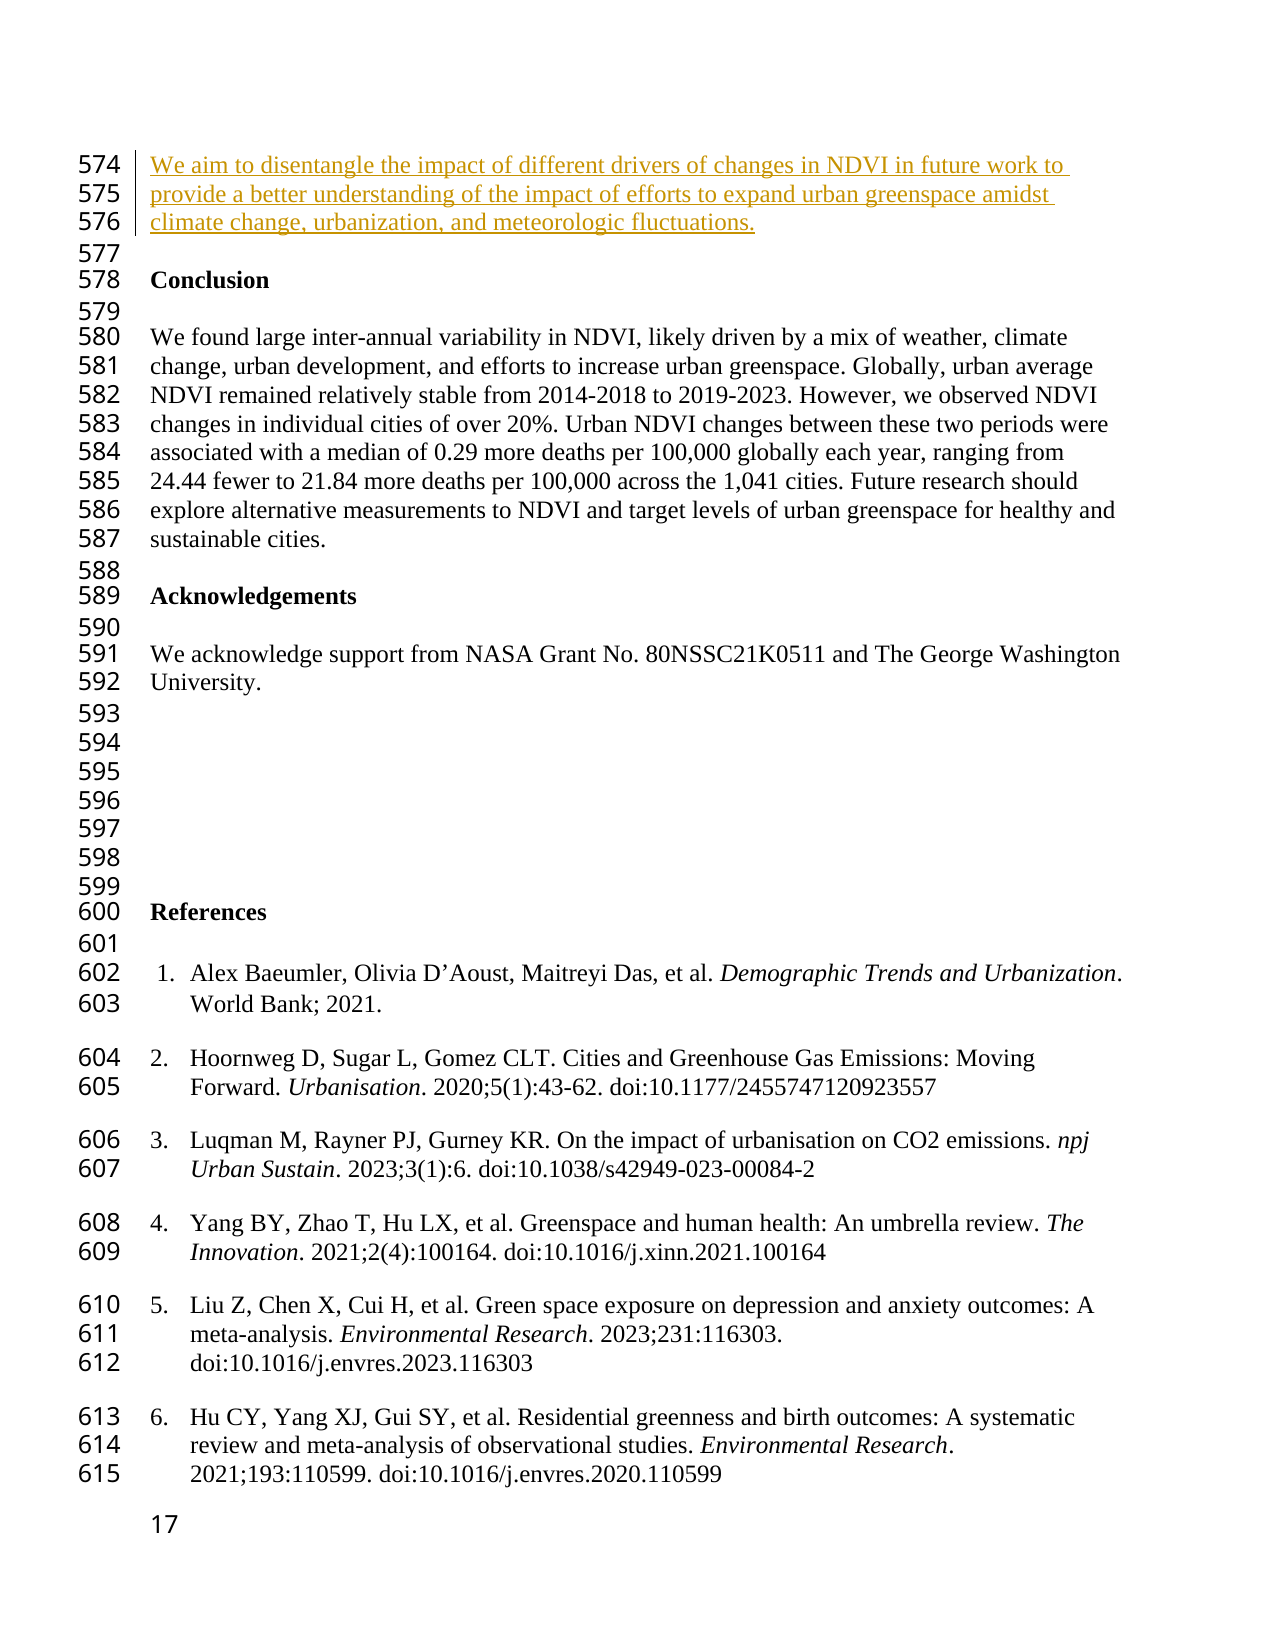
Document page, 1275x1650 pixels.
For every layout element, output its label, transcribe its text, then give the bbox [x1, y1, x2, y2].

text Conclusion [150, 265, 1125, 294]
text 5. Liu Z, Chen X, Cui H, et al. Green space exposure on depression and anxiety outcomes: A meta-analysis. Environmental Research. 2023;231:116303. doi:10.1016/j.envres.2023.116303 [150, 1290, 1125, 1377]
text We found large inter-annual variability in NDVI, likely driven by a mix of weather, climate change, urban development, and efforts to increase urban greenspace. Globally, urban average NDVI remained relatively stable from 2014-2018 to 2019-2023. However, we observed NDVI changes in individual cities of over 20%. Urban NDVI changes between these two periods were associated with a median of 0.29 more deaths per 100,000 globally each year, ranging from 24.44 fewer to 21.84 more deaths per 100,000 across the 1,041 cities. Future research should explore alternative measurements to NDVI and target levels of urban greenspace for healthy and sustainable cities. [150, 322, 1125, 552]
text Acknowledgements [150, 581, 1125, 610]
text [150, 150, 1125, 236]
text 6. Hu CY, Yang XJ, Gui SY, et al. Residential greenness and birth outcomes: A systematic review and meta-analysis of observational studies. Environmental Research. 2021;193:110599. doi:10.1016/j.envres.2020.110599 [150, 1402, 1125, 1488]
text 2. Hoornweg D, Sugar L, Gomez CLT. Cities and Greenhouse Gas Emissions: Moving Forward. Urbanisation. 2020;5(1):43-62. doi:10.1177/2455747120923557 [150, 1043, 1125, 1100]
text 1. Alex Baeumler, Olivia D’Aoust, Maitreyi Das, et al. Demographic Trends and Urbanization. World Bank; 2021. [150, 955, 1125, 1018]
text 3. Luqman M, Rayner PJ, Gurney KR. On the impact of urbanisation on CO2 emissions. npj Urban Sustain. 2023;3(1):6. doi:10.1038/s42949-023-00084-2 [150, 1125, 1125, 1183]
text 4. Yang BY, Zhao T, Hu LX, et al. Greenspace and human health: An umbrella review. The Innovation. 2021;2(4):100164. doi:10.1016/j.xinn.2021.100164 [150, 1208, 1125, 1265]
text We acknowledge support from NASA Grant No. 80NSSC21K0511 and The George Washington University. [150, 639, 1125, 696]
text References [150, 897, 1125, 926]
